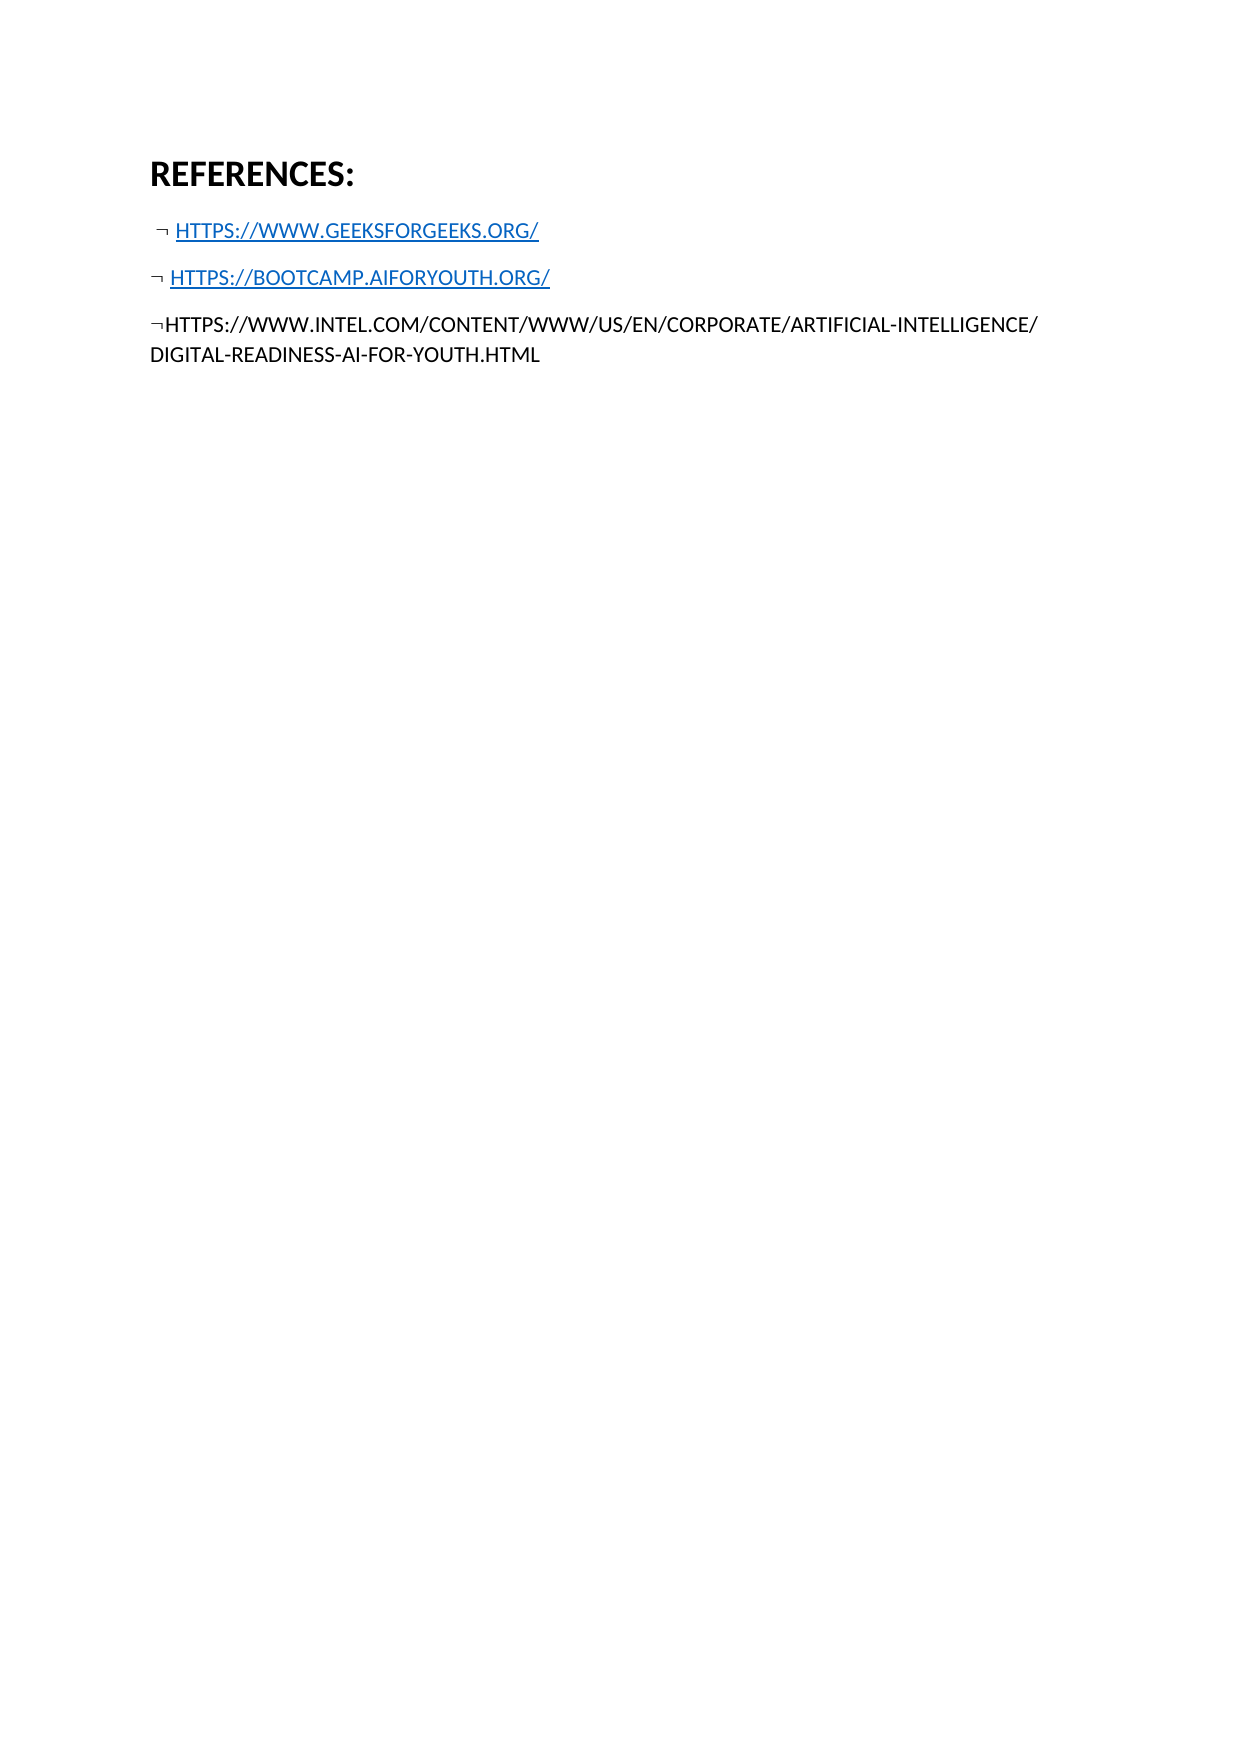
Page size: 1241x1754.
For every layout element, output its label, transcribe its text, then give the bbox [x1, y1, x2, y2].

text REFERENCES: [150, 150, 1090, 196]
text HTTPS://WWW.GEEKSFORGEEKS.ORG/ [150, 216, 1090, 244]
text HTTPS://BOOTCAMP.AIFORYOUTH.ORG/ [150, 263, 1090, 291]
text HTTPS://WWW.INTEL.COM/CONTENT/WWW/US/EN/CORPORATE/ARTIFICIAL-INTELLIGENCE/DIGITAL-READINESS-AI-FOR-YOUTH.HTML [150, 310, 1090, 368]
